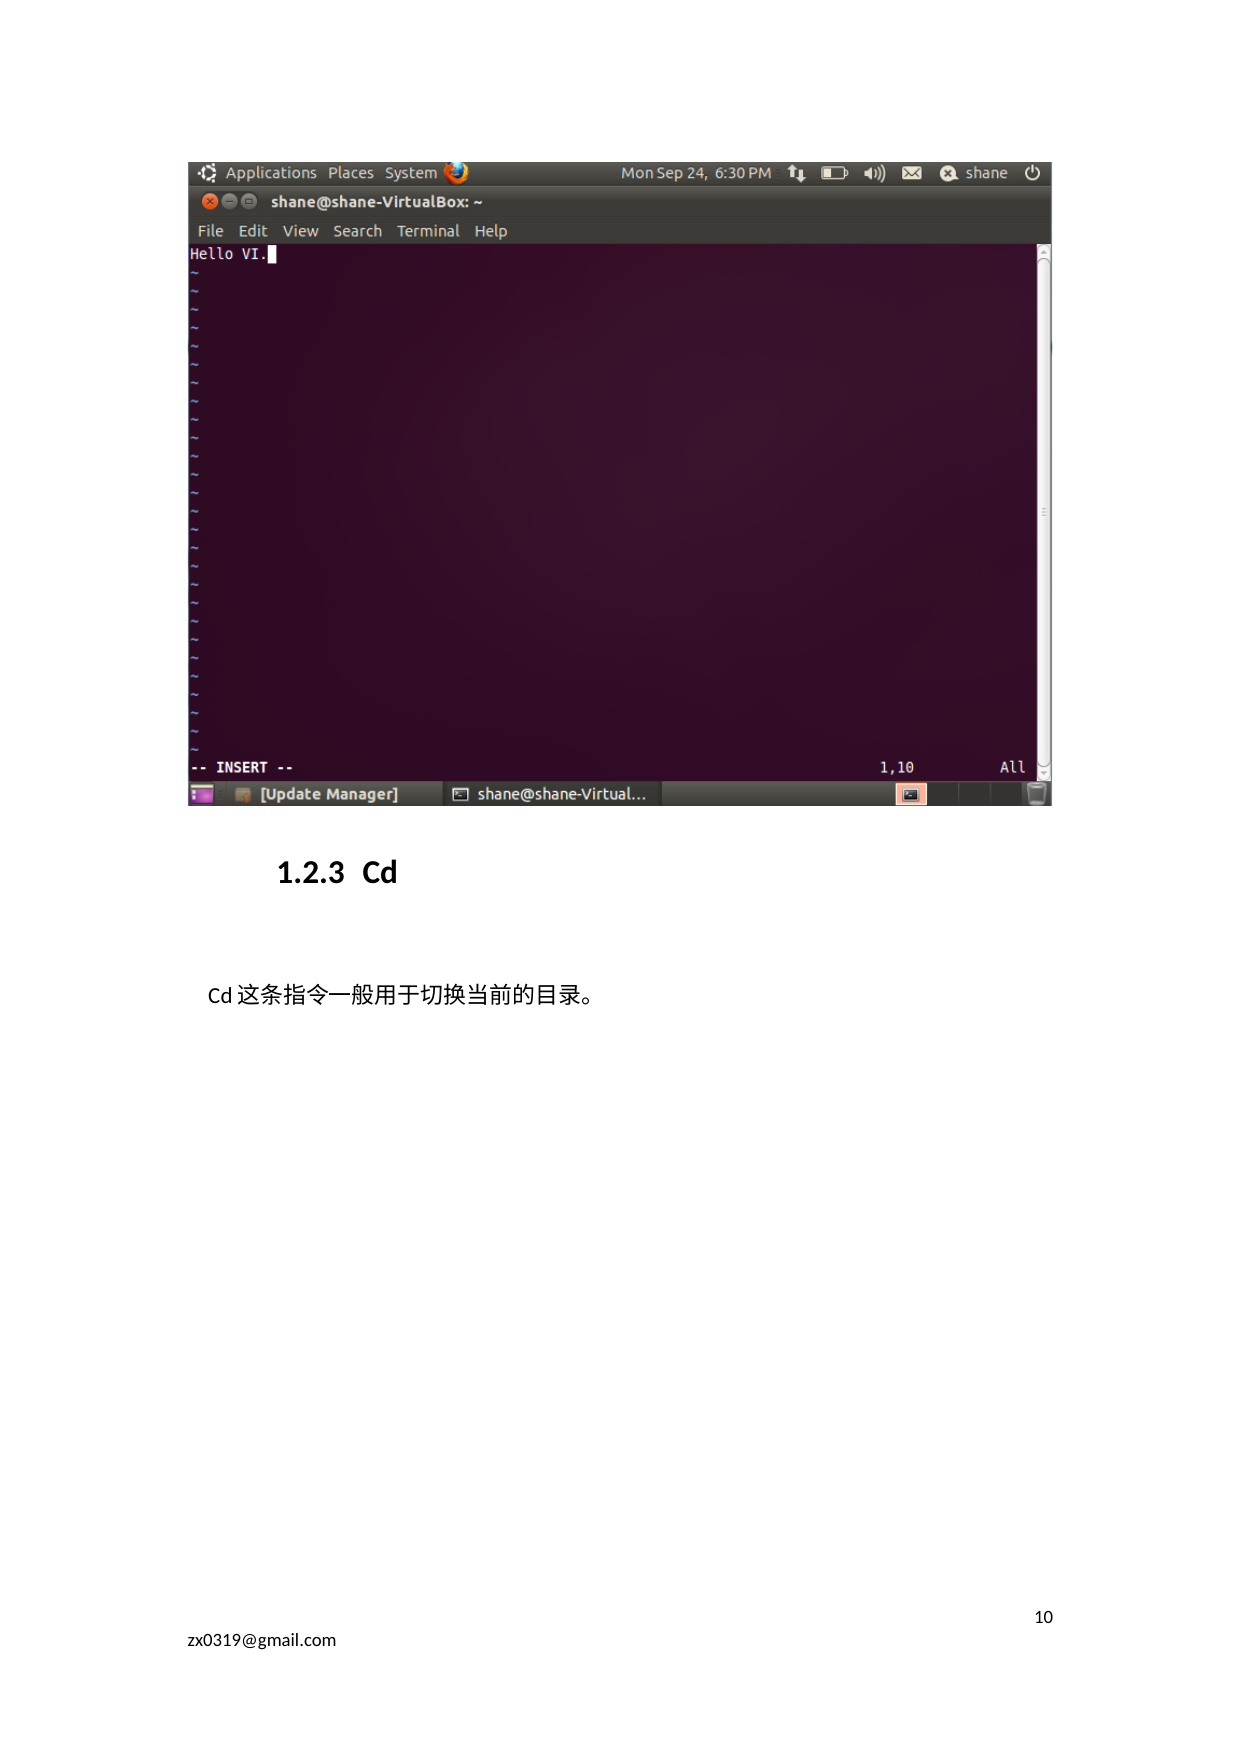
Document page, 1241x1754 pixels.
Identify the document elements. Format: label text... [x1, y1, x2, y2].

picture [187, 162, 1053, 806]
subtitle Cd [276, 839, 1053, 904]
text Cd这条指令一般用于切换当前的目录。 [187, 961, 1053, 1026]
